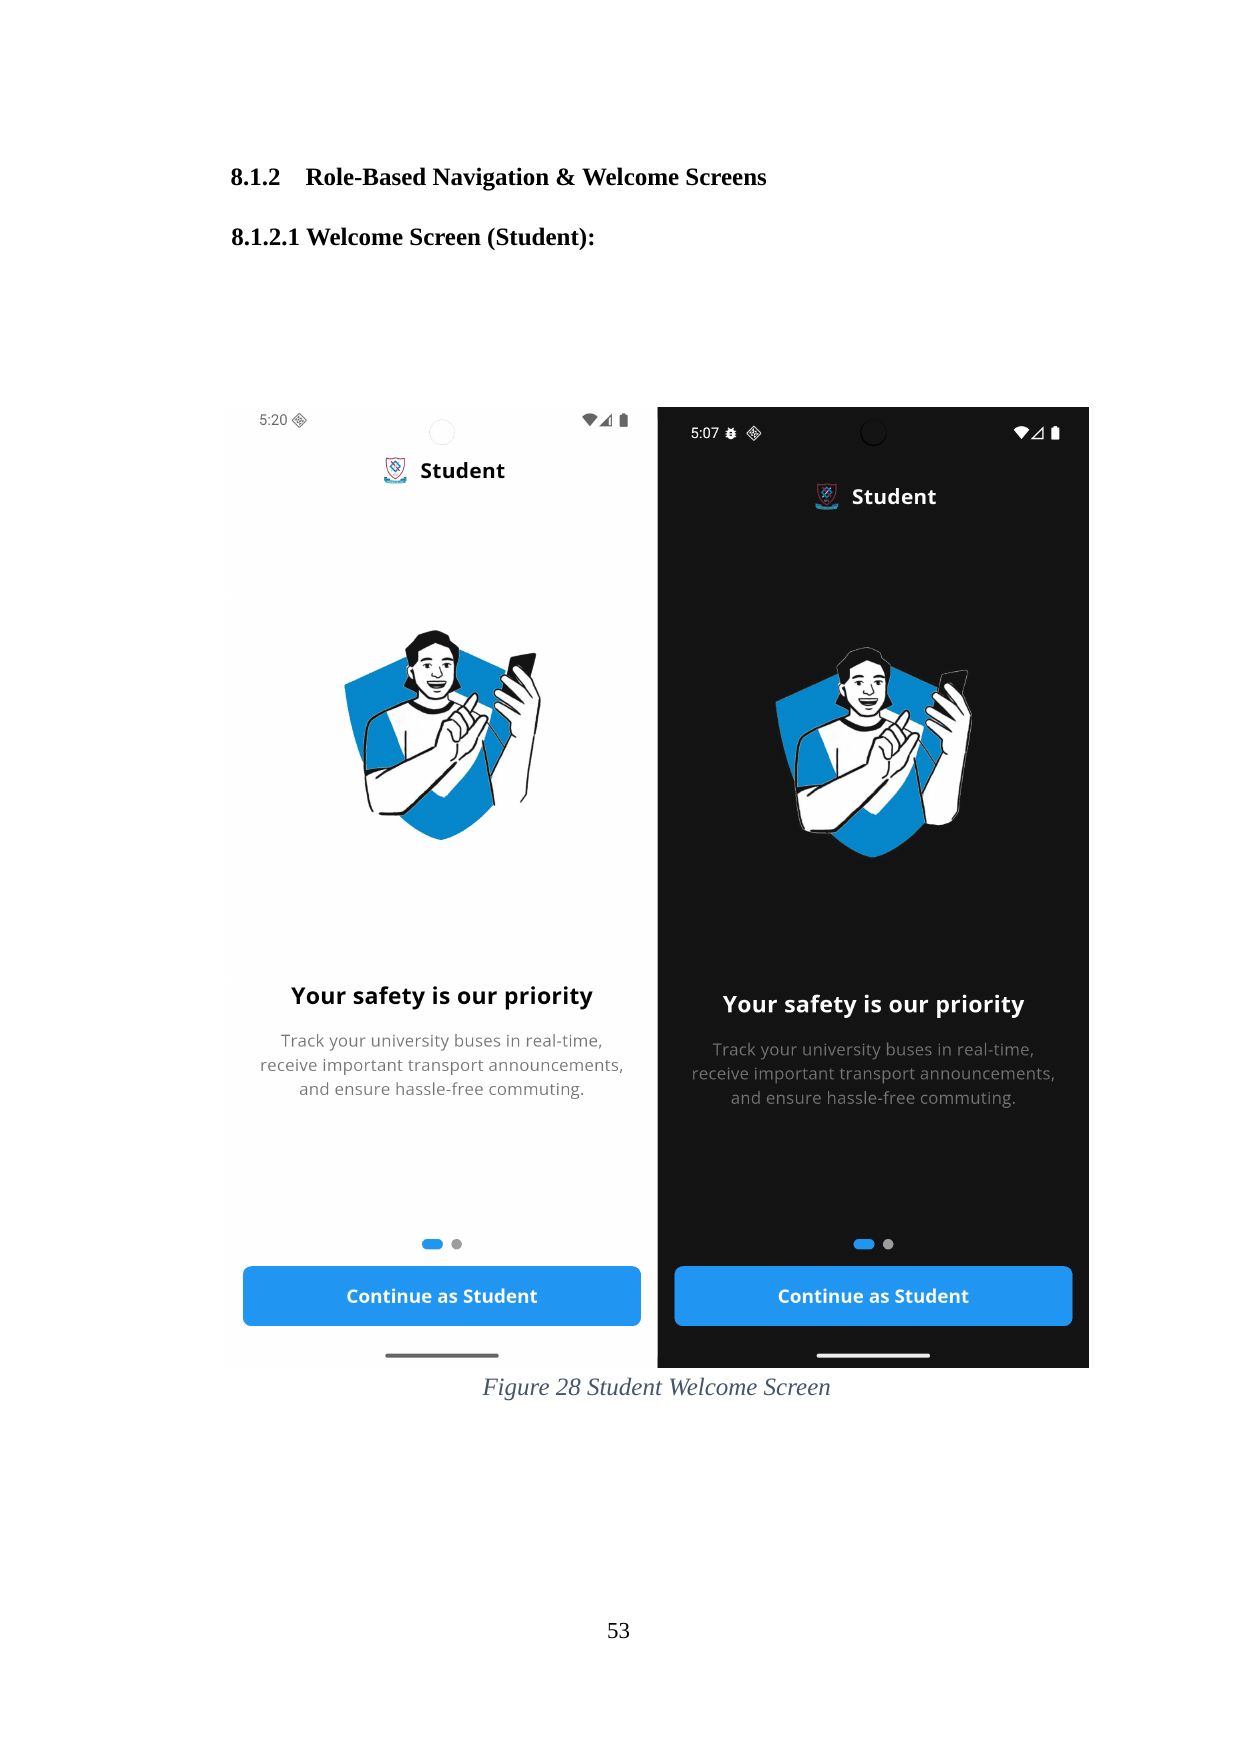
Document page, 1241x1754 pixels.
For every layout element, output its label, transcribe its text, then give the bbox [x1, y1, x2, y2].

picture [226, 407, 1089, 1368]
subtitle 8.1.2.1 Welcome Screen (Student): [225, 222, 1090, 251]
subtitle Role-Based Navigation & Welcome Screens [230, 162, 1090, 191]
